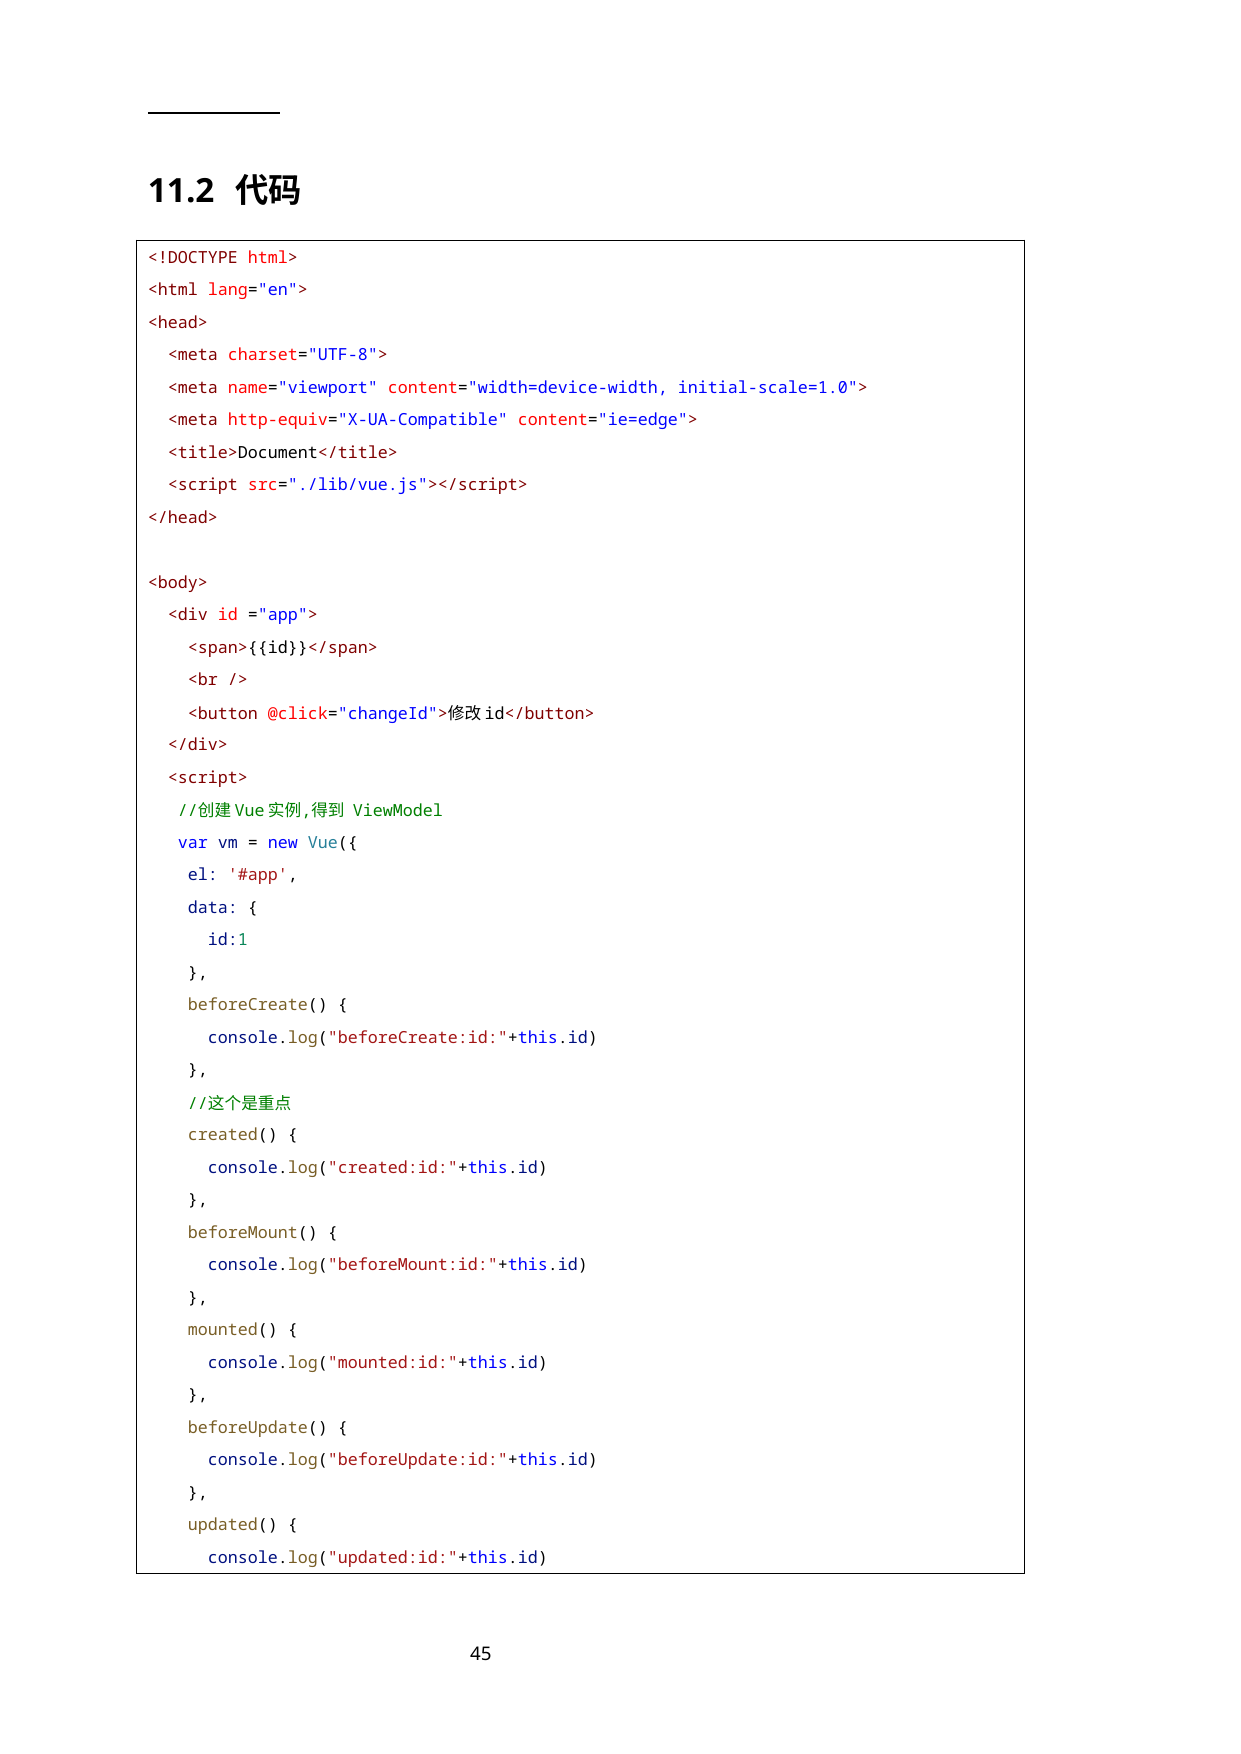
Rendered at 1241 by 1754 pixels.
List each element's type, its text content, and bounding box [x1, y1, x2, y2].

subtitle 代码 [148, 164, 1093, 212]
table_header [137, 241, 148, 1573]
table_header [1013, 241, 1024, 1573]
